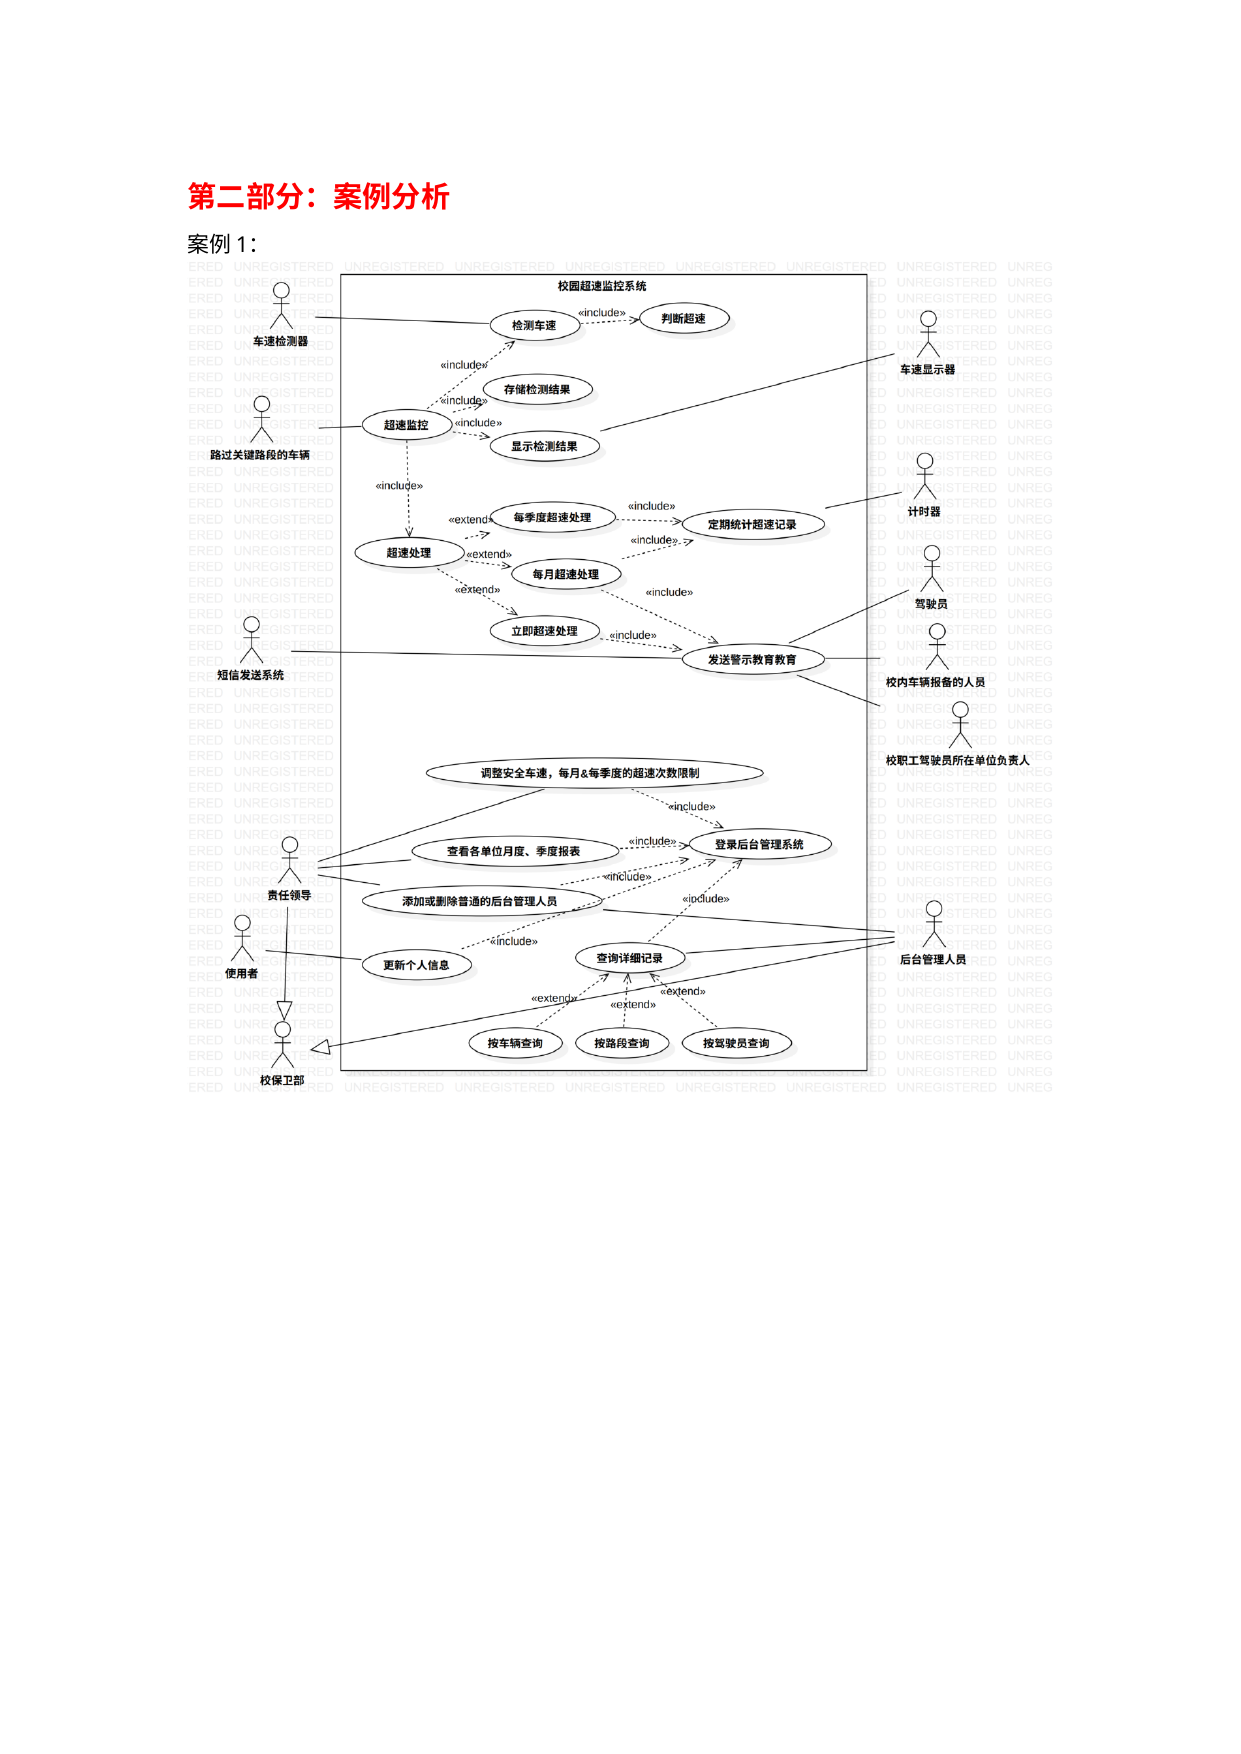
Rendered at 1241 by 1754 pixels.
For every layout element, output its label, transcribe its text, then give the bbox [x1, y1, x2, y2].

text 案例1： [187, 227, 1053, 259]
picture [187, 259, 1053, 1097]
text 第二部分：案例分析 [187, 162, 1053, 227]
